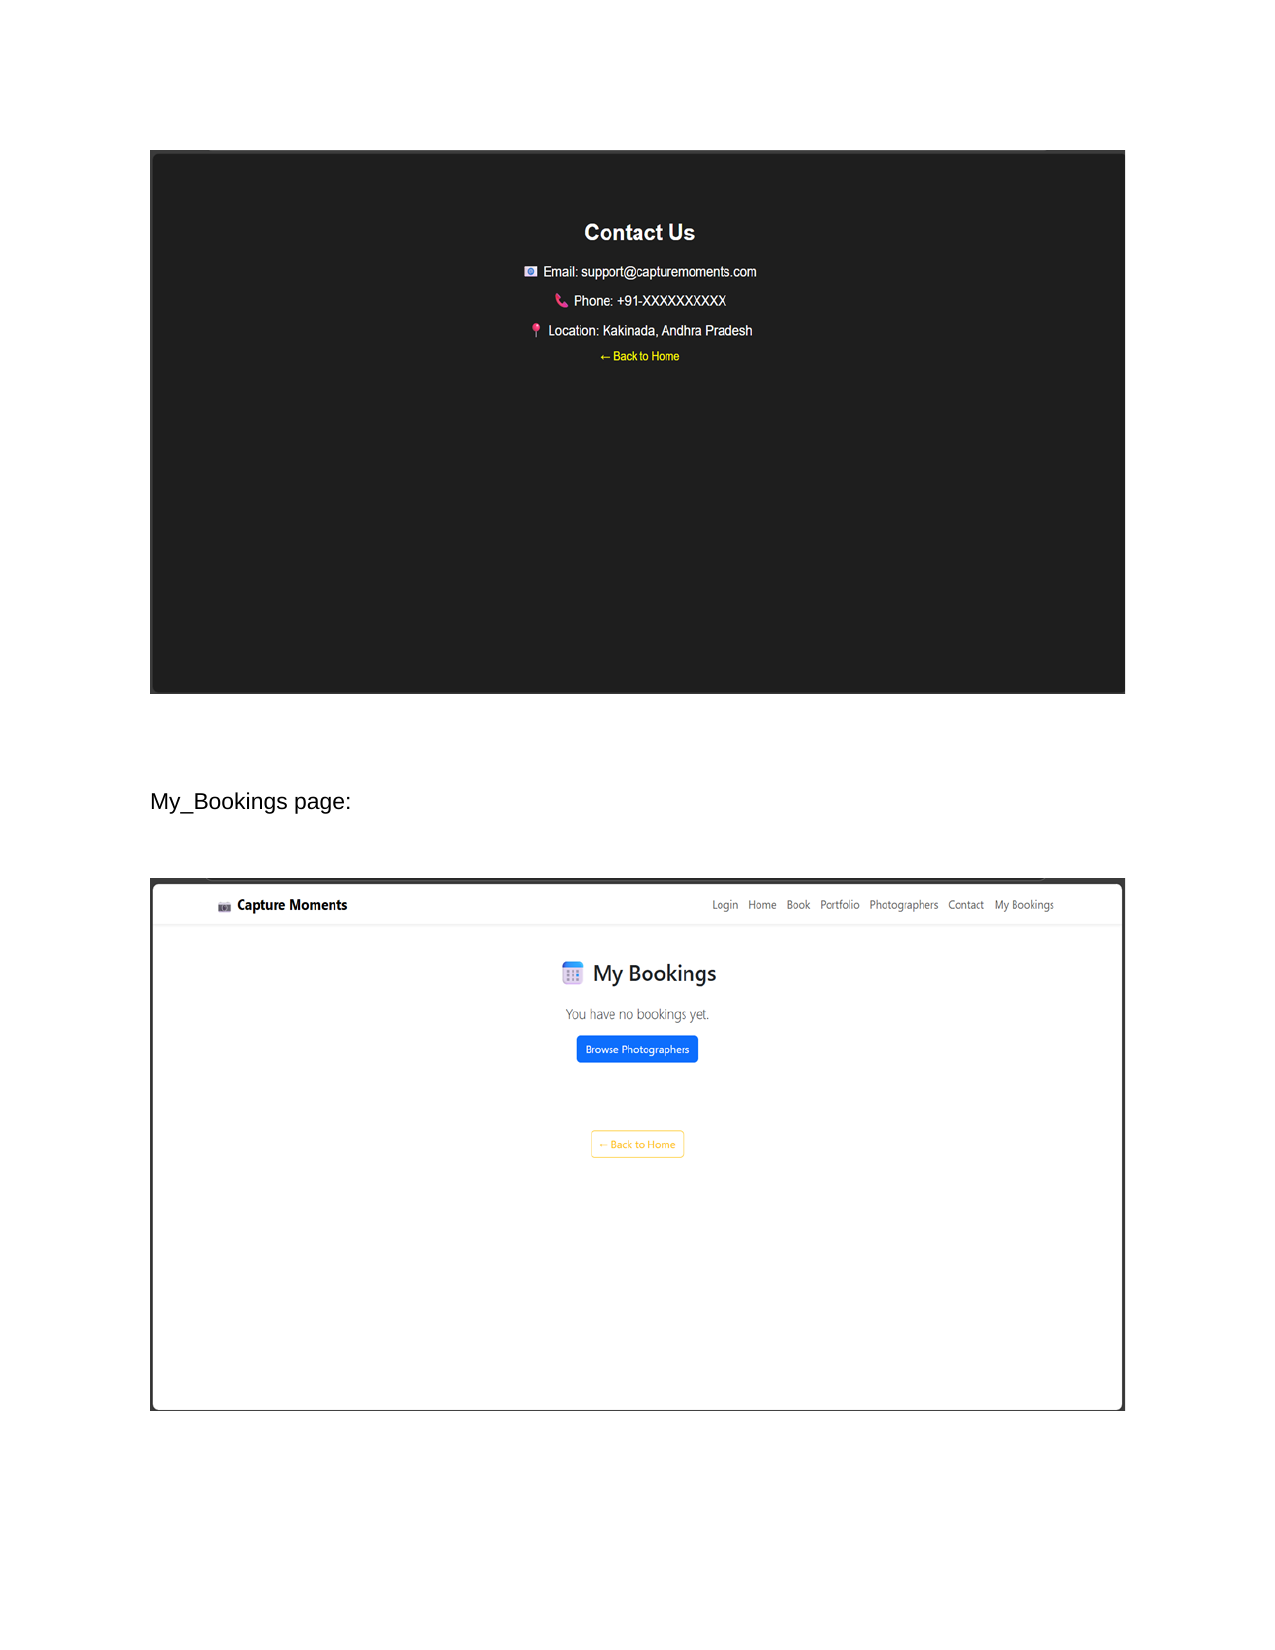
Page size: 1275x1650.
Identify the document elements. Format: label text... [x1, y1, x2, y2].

picture [150, 150, 1125, 694]
picture [150, 878, 1125, 1411]
text My_Bookings page: [150, 788, 1125, 814]
